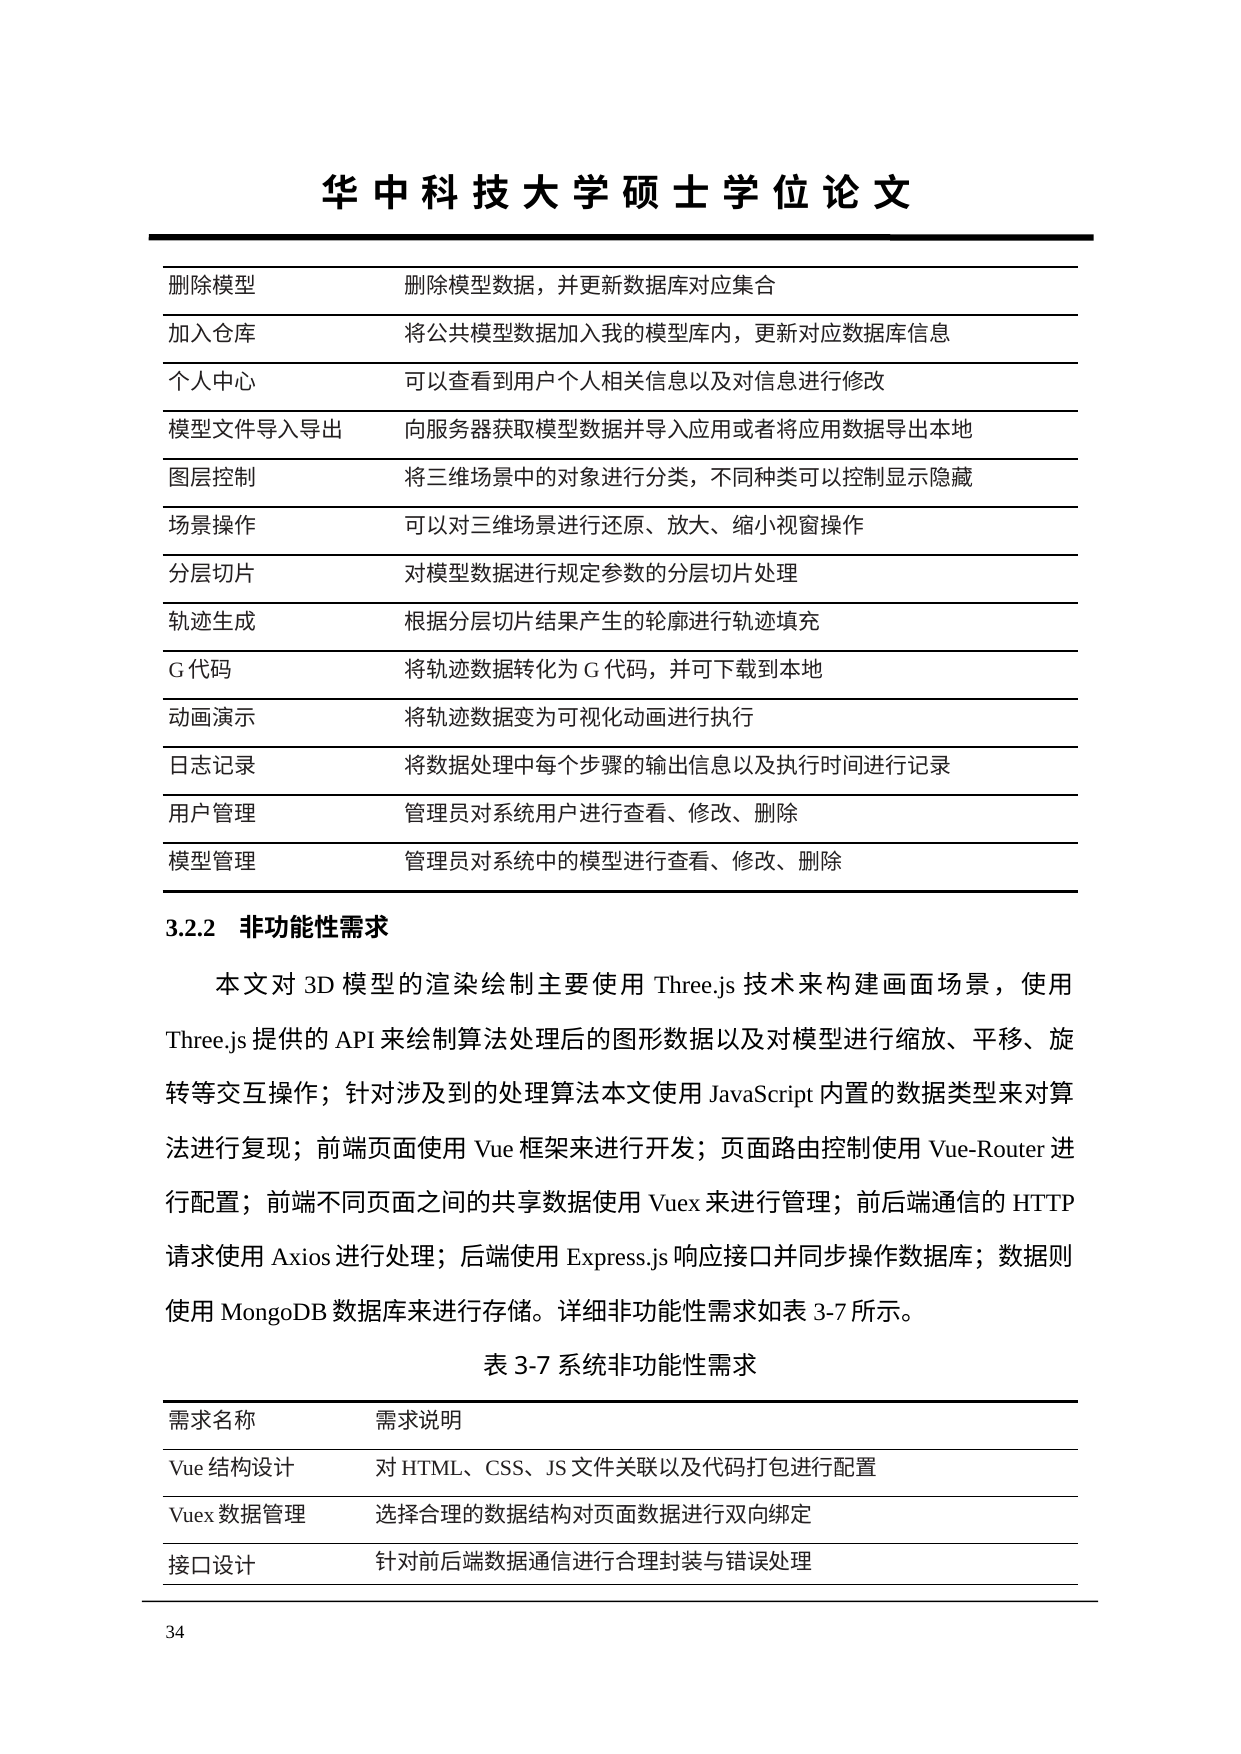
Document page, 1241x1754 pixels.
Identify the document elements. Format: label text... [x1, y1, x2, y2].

table_cell 管理员对系统中的模型进行查看、修改、删除 [399, 844, 1078, 890]
table_cell 可以查看到用户个人相关信息以及对信息进行修改 [399, 364, 1078, 410]
table_cell Vue结构设计 [163, 1450, 369, 1496]
table_cell 用户管理 [163, 796, 398, 842]
table_cell 向服务器获取模型数据并导入应用或者将应用数据导出本地 [399, 412, 1078, 458]
table_cell 对模型数据进行规定参数的分层切片处理 [399, 556, 1078, 602]
table_cell 图层控制 [163, 460, 398, 506]
table_cell 根据分层切片结果产生的轮廓进行轨迹填充 [399, 604, 1078, 650]
table_cell 将轨迹数据转化为G代码，并可下载到本地 [399, 652, 1078, 698]
table_cell 将公共模型数据加入我的模型库内，更新对应数据库信息 [399, 316, 1078, 362]
table_cell 可以对三维场景进行还原、放大、缩小视窗操作 [399, 508, 1078, 554]
table_cell 场景操作 [163, 508, 398, 554]
table_cell 删除模型数据，并更新数据库对应集合 [399, 268, 1078, 314]
table_cell 删除模型 [163, 268, 398, 314]
table_header 需求说明 [369, 1403, 1078, 1449]
table_cell 模型管理 [163, 844, 398, 890]
table_cell 分层切片 [163, 556, 398, 602]
table_cell Vuex数据管理 [163, 1497, 369, 1543]
table_cell 加入仓库 [163, 316, 398, 362]
table_cell 接口设计 [163, 1544, 369, 1584]
table_cell G代码 [163, 652, 398, 698]
table_cell 对HTML、CSS、JS文件关联以及代码打包进行配置 [369, 1450, 1078, 1496]
table_cell 针对前后端数据通信进行合理封装与错误处理 [369, 1544, 1078, 1584]
table_cell 个人中心 [163, 364, 398, 410]
table_cell 将数据处理中每个步骤的输出信息以及执行时间进行记录 [399, 748, 1078, 794]
table_cell 将三维场景中的对象进行分类，不同种类可以控制显示隐藏 [399, 460, 1078, 506]
subtitle 非功能性需求 [165, 908, 1075, 944]
table_header 需求名称 [163, 1403, 369, 1449]
table_cell 将轨迹数据变为可视化动画进行执行 [399, 700, 1078, 746]
table_cell 轨迹生成 [163, 604, 398, 650]
table_cell 模型文件导入导出 [163, 412, 398, 458]
table_cell 管理员对系统用户进行查看、修改、删除 [399, 796, 1078, 842]
table_cell 选择合理的数据结构对页面数据进行双向绑定 [369, 1497, 1078, 1543]
table_cell 动画演示 [163, 700, 398, 746]
table_cell 日志记录 [163, 748, 398, 794]
